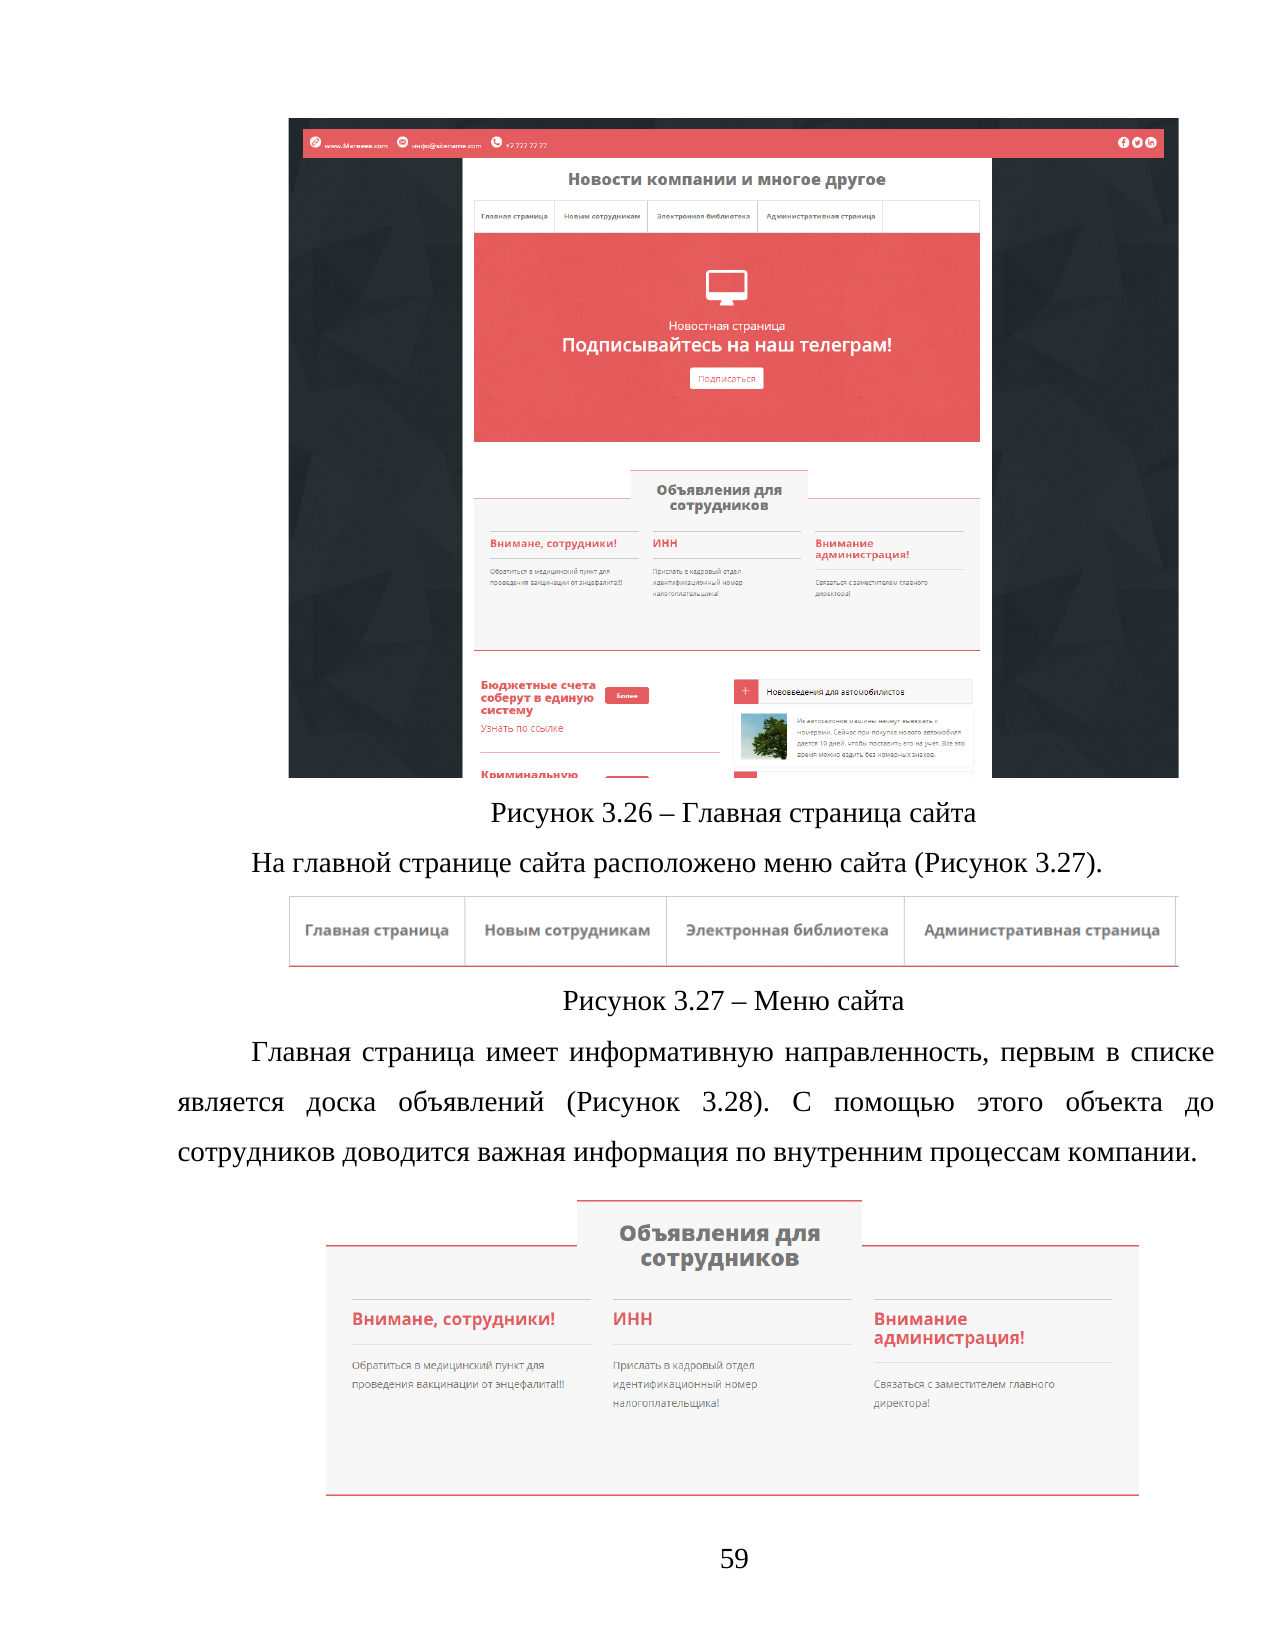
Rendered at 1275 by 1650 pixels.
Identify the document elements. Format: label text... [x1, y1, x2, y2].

text Рисунок 3.27 – Меню сайта [177, 983, 1216, 1017]
picture [288, 118, 1179, 778]
text Рисунок 3.26 – Главная страница сайта [177, 795, 1216, 828]
picture [316, 1184, 1151, 1503]
picture [288, 895, 1179, 967]
text На главной странице сайта расположено меню сайта (Рисунок 3.27). [177, 845, 1216, 878]
text Главная страница имеет информативную направленность, первым в списке является доска объявлений (Рисунок 3.28). С помощью этого объекта до сотрудников доводится важная информация по внутренним процессам компании. [177, 1034, 1216, 1168]
